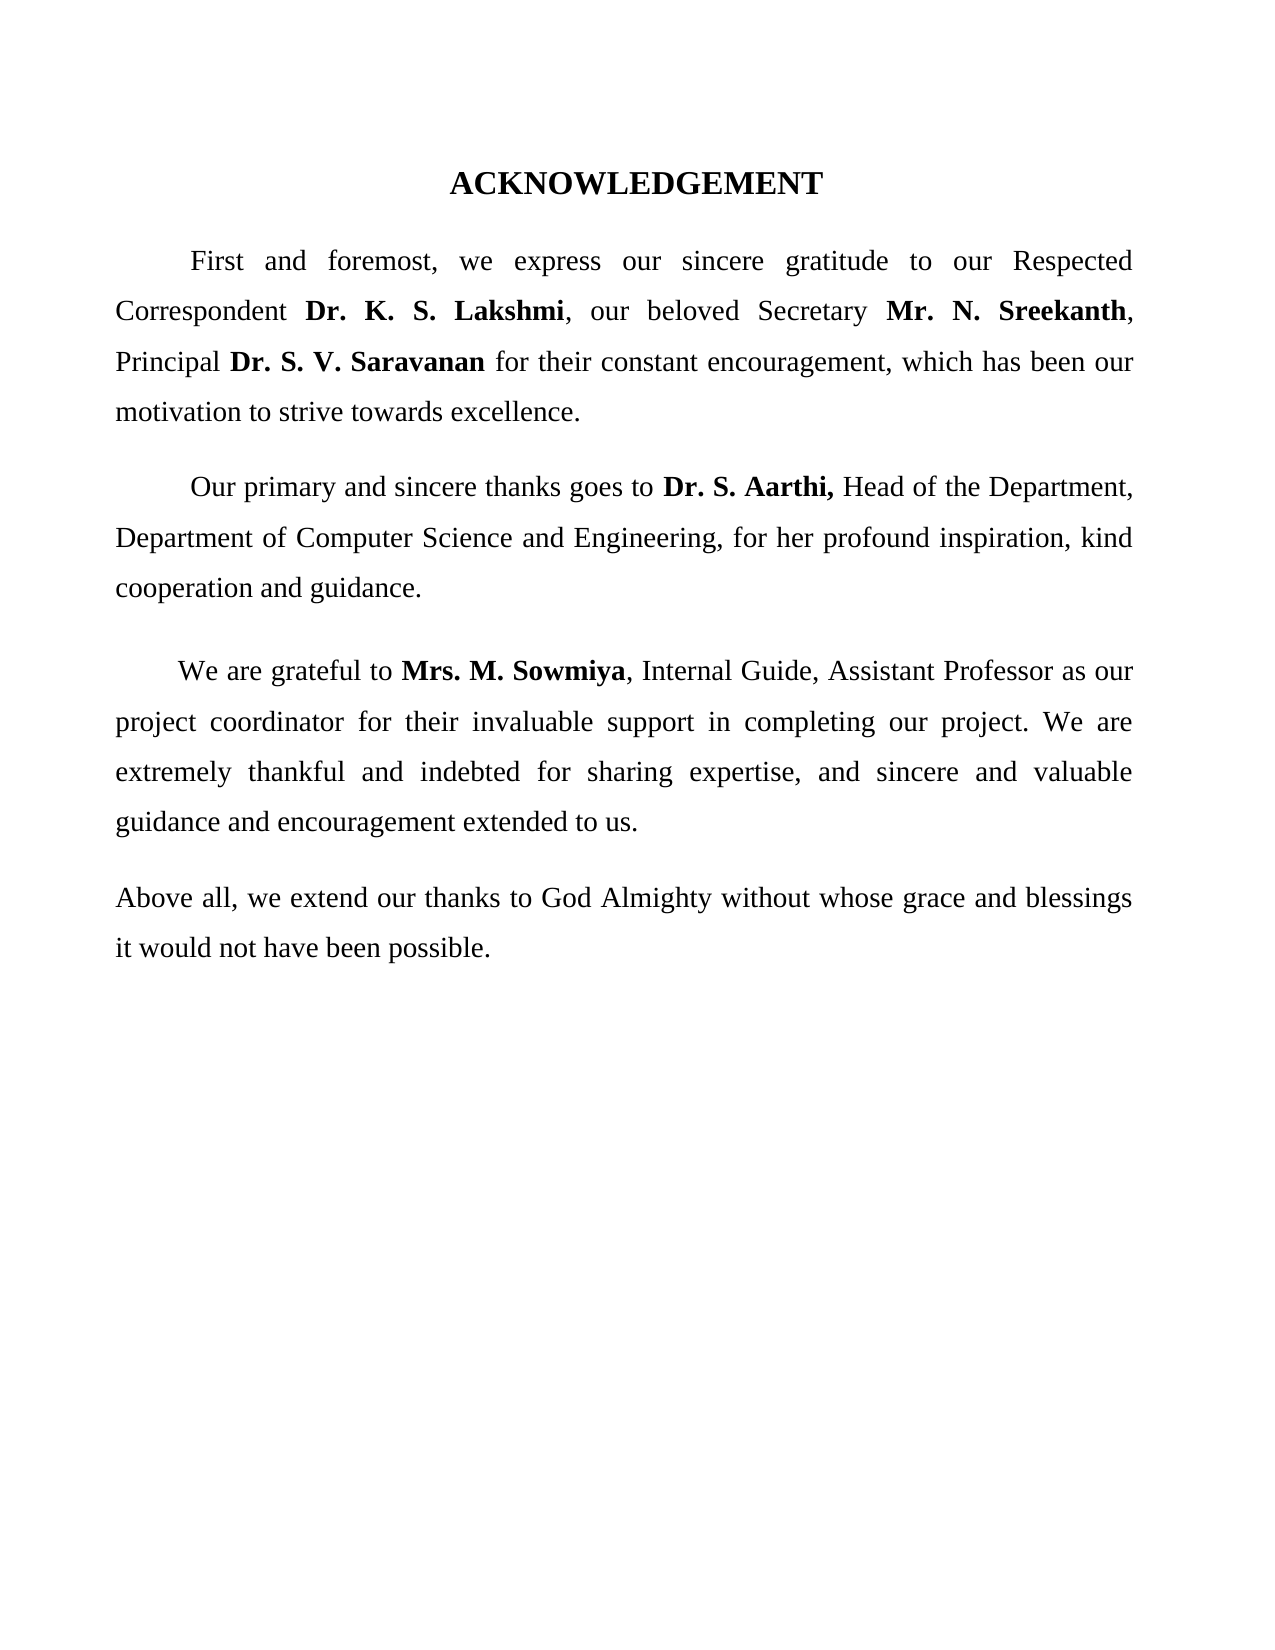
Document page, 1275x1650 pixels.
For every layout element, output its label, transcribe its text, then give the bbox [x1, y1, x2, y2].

text ACKNOWLEDGEMENT [449, 163, 1215, 202]
text Above all, we extend our thanks to God Almighty without whose grace and blessings it would not have been possible. [115, 880, 1134, 963]
text First and foremost, we express our sincere gratitude to our Respected Correspondent Dr. K. S. Lakshmi, our beloved Secretary Mr. N. Sreekanth, Principal Dr. S. V. Saravanan for their constant encouragement, which has been our motivation to strive towards excellence. [115, 243, 1134, 428]
text We are grateful to Mrs. M. Sowmiya, Internal Guide, Assistant Professor as our project coordinator for their invaluable support in completing our project. We are extremely thankful and indebted for sharing expertise, and sincere and valuable guidance and encouragement extended to us. [115, 653, 1134, 838]
text Our primary and sincere thanks goes to Dr. S. Aarthi, Head of the Department, Department of Computer Science and Engineering, for her profound inspiration, kind cooperation and guidance. [115, 469, 1134, 604]
